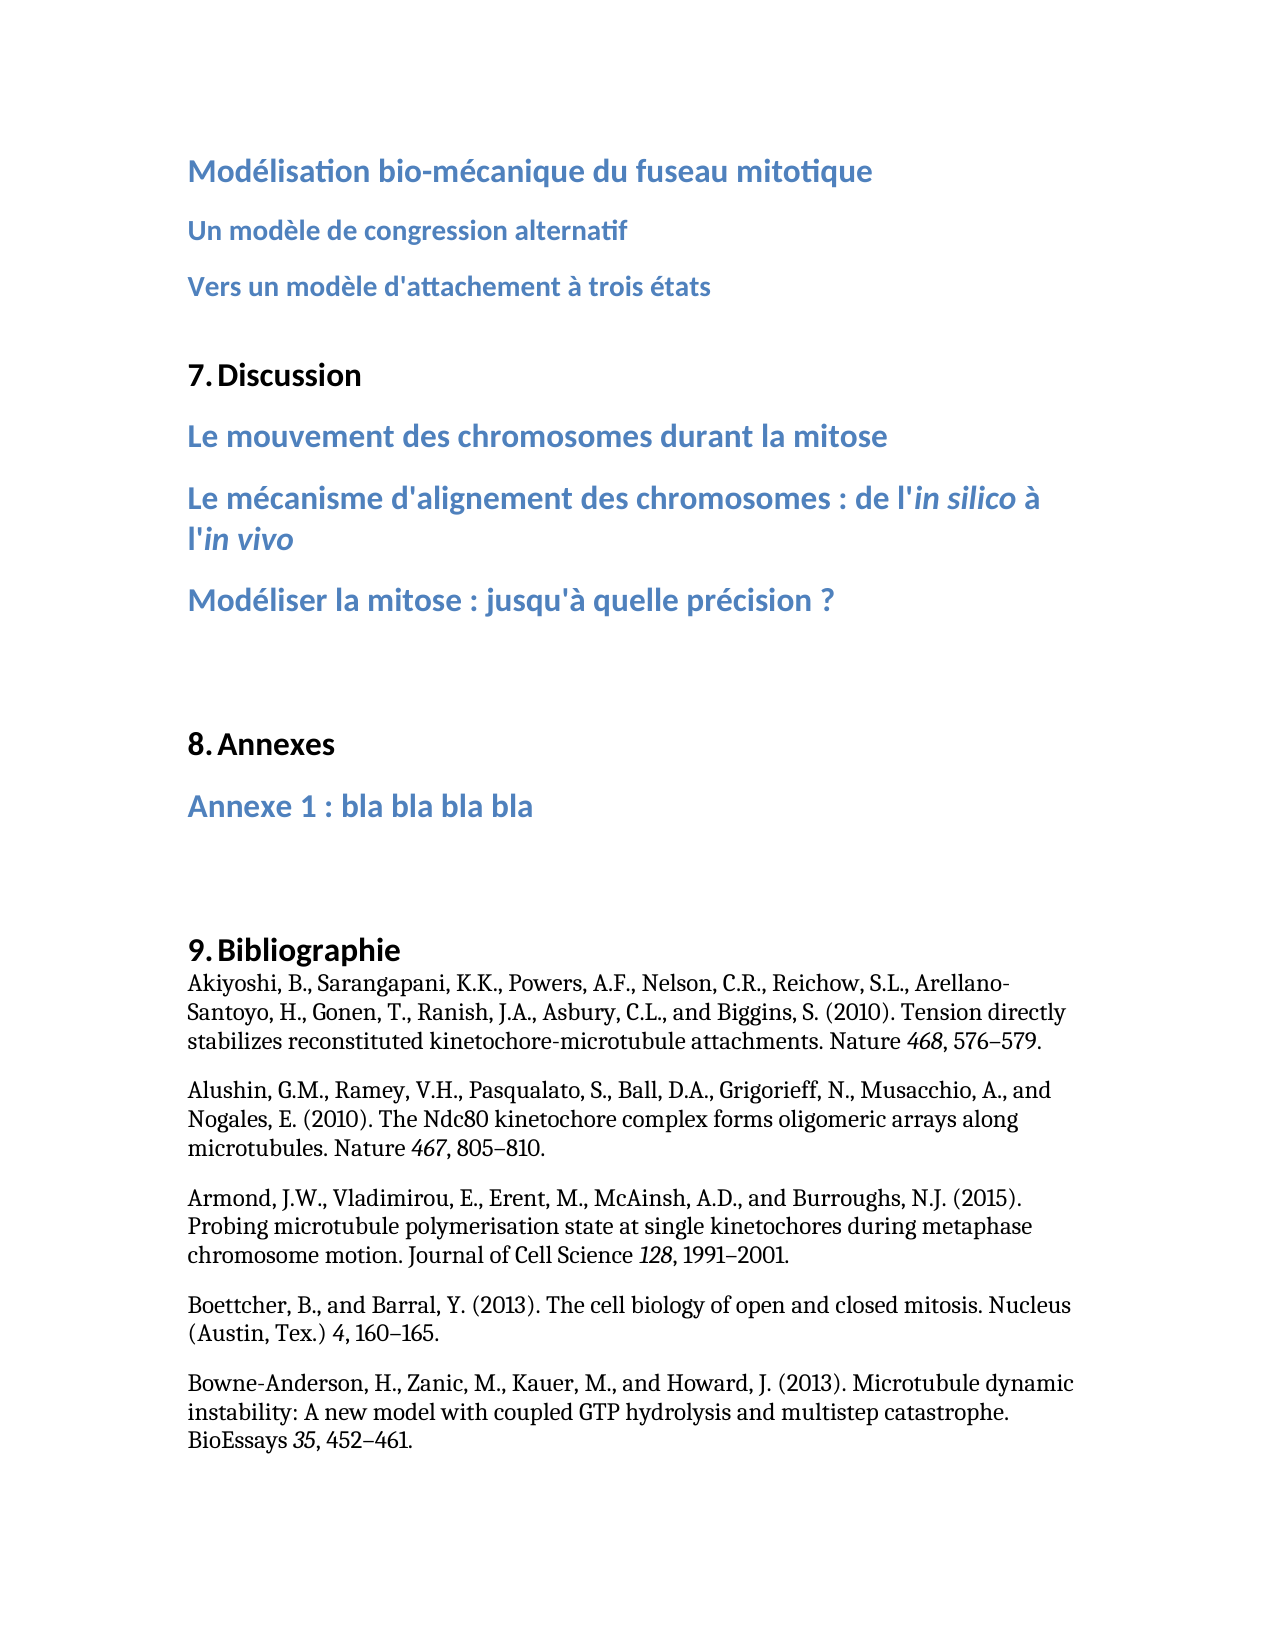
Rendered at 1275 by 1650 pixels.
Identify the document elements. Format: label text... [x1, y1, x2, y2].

subtitle Annexes [187, 723, 1087, 764]
subtitle Le mécanisme d'alignement des chromosomes : de l'in silico à l'in vivo [187, 477, 1087, 558]
text Boettcher, B., and Barral, Y. (2013). The cell biology of open and closed mitosis. Nucleus (Austin, Tex.) 4, 160–165. [187, 1291, 1087, 1348]
text Armond, J.W., Vladimirou, E., Erent, M., McAinsh, A.D., and Burroughs, N.J. (2015). Probing microtubule polymerisation state at single kinetochores during metaphase chromosome motion. Journal of Cell Science 128, 1991–2001. [187, 1183, 1087, 1270]
subtitle Bibliographie [187, 928, 1087, 969]
subtitle Modélisation bio-mécanique du fuseau mitotique [187, 150, 1087, 191]
subtitle Vers un modèle d'attachement à trois états [187, 268, 1087, 304]
subtitle Annexe 1 : bla bla bla bla [187, 784, 1087, 825]
text Alushin, G.M., Ramey, V.H., Pasqualato, S., Ball, D.A., Grigorieff, N., Musacchio, A., and Nogales, E. (2010). The Ndc80 kinetochore complex forms oligomeric arrays along microtubules. Nature 467, 805–810. [187, 1076, 1087, 1163]
text Bowne-Anderson, H., Zanic, M., Kauer, M., and Howard, J. (2013). Microtubule dynamic instability: A new model with coupled GTP hydrolysis and multistep catastrophe. BioEssays 35, 452–461. [187, 1369, 1087, 1455]
subtitle Le mouvement des chromosomes durant la mitose [187, 415, 1087, 456]
subtitle Modéliser la mitose : jusqu'à quelle précision ? [187, 579, 1087, 620]
text Akiyoshi, B., Sarangapani, K.K., Powers, A.F., Nelson, C.R., Reichow, S.L., Arellano-Santoyo, H., Gonen, T., Ranish, J.A., Asbury, C.L., and Biggins, S. (2010). Tension directly stabilizes reconstituted kinetochore-microtubule attachments. Nature 468, 576–579. [187, 969, 1087, 1056]
subtitle Discussion [187, 354, 1087, 394]
subtitle Un modèle de congression alternatif [187, 212, 1087, 247]
